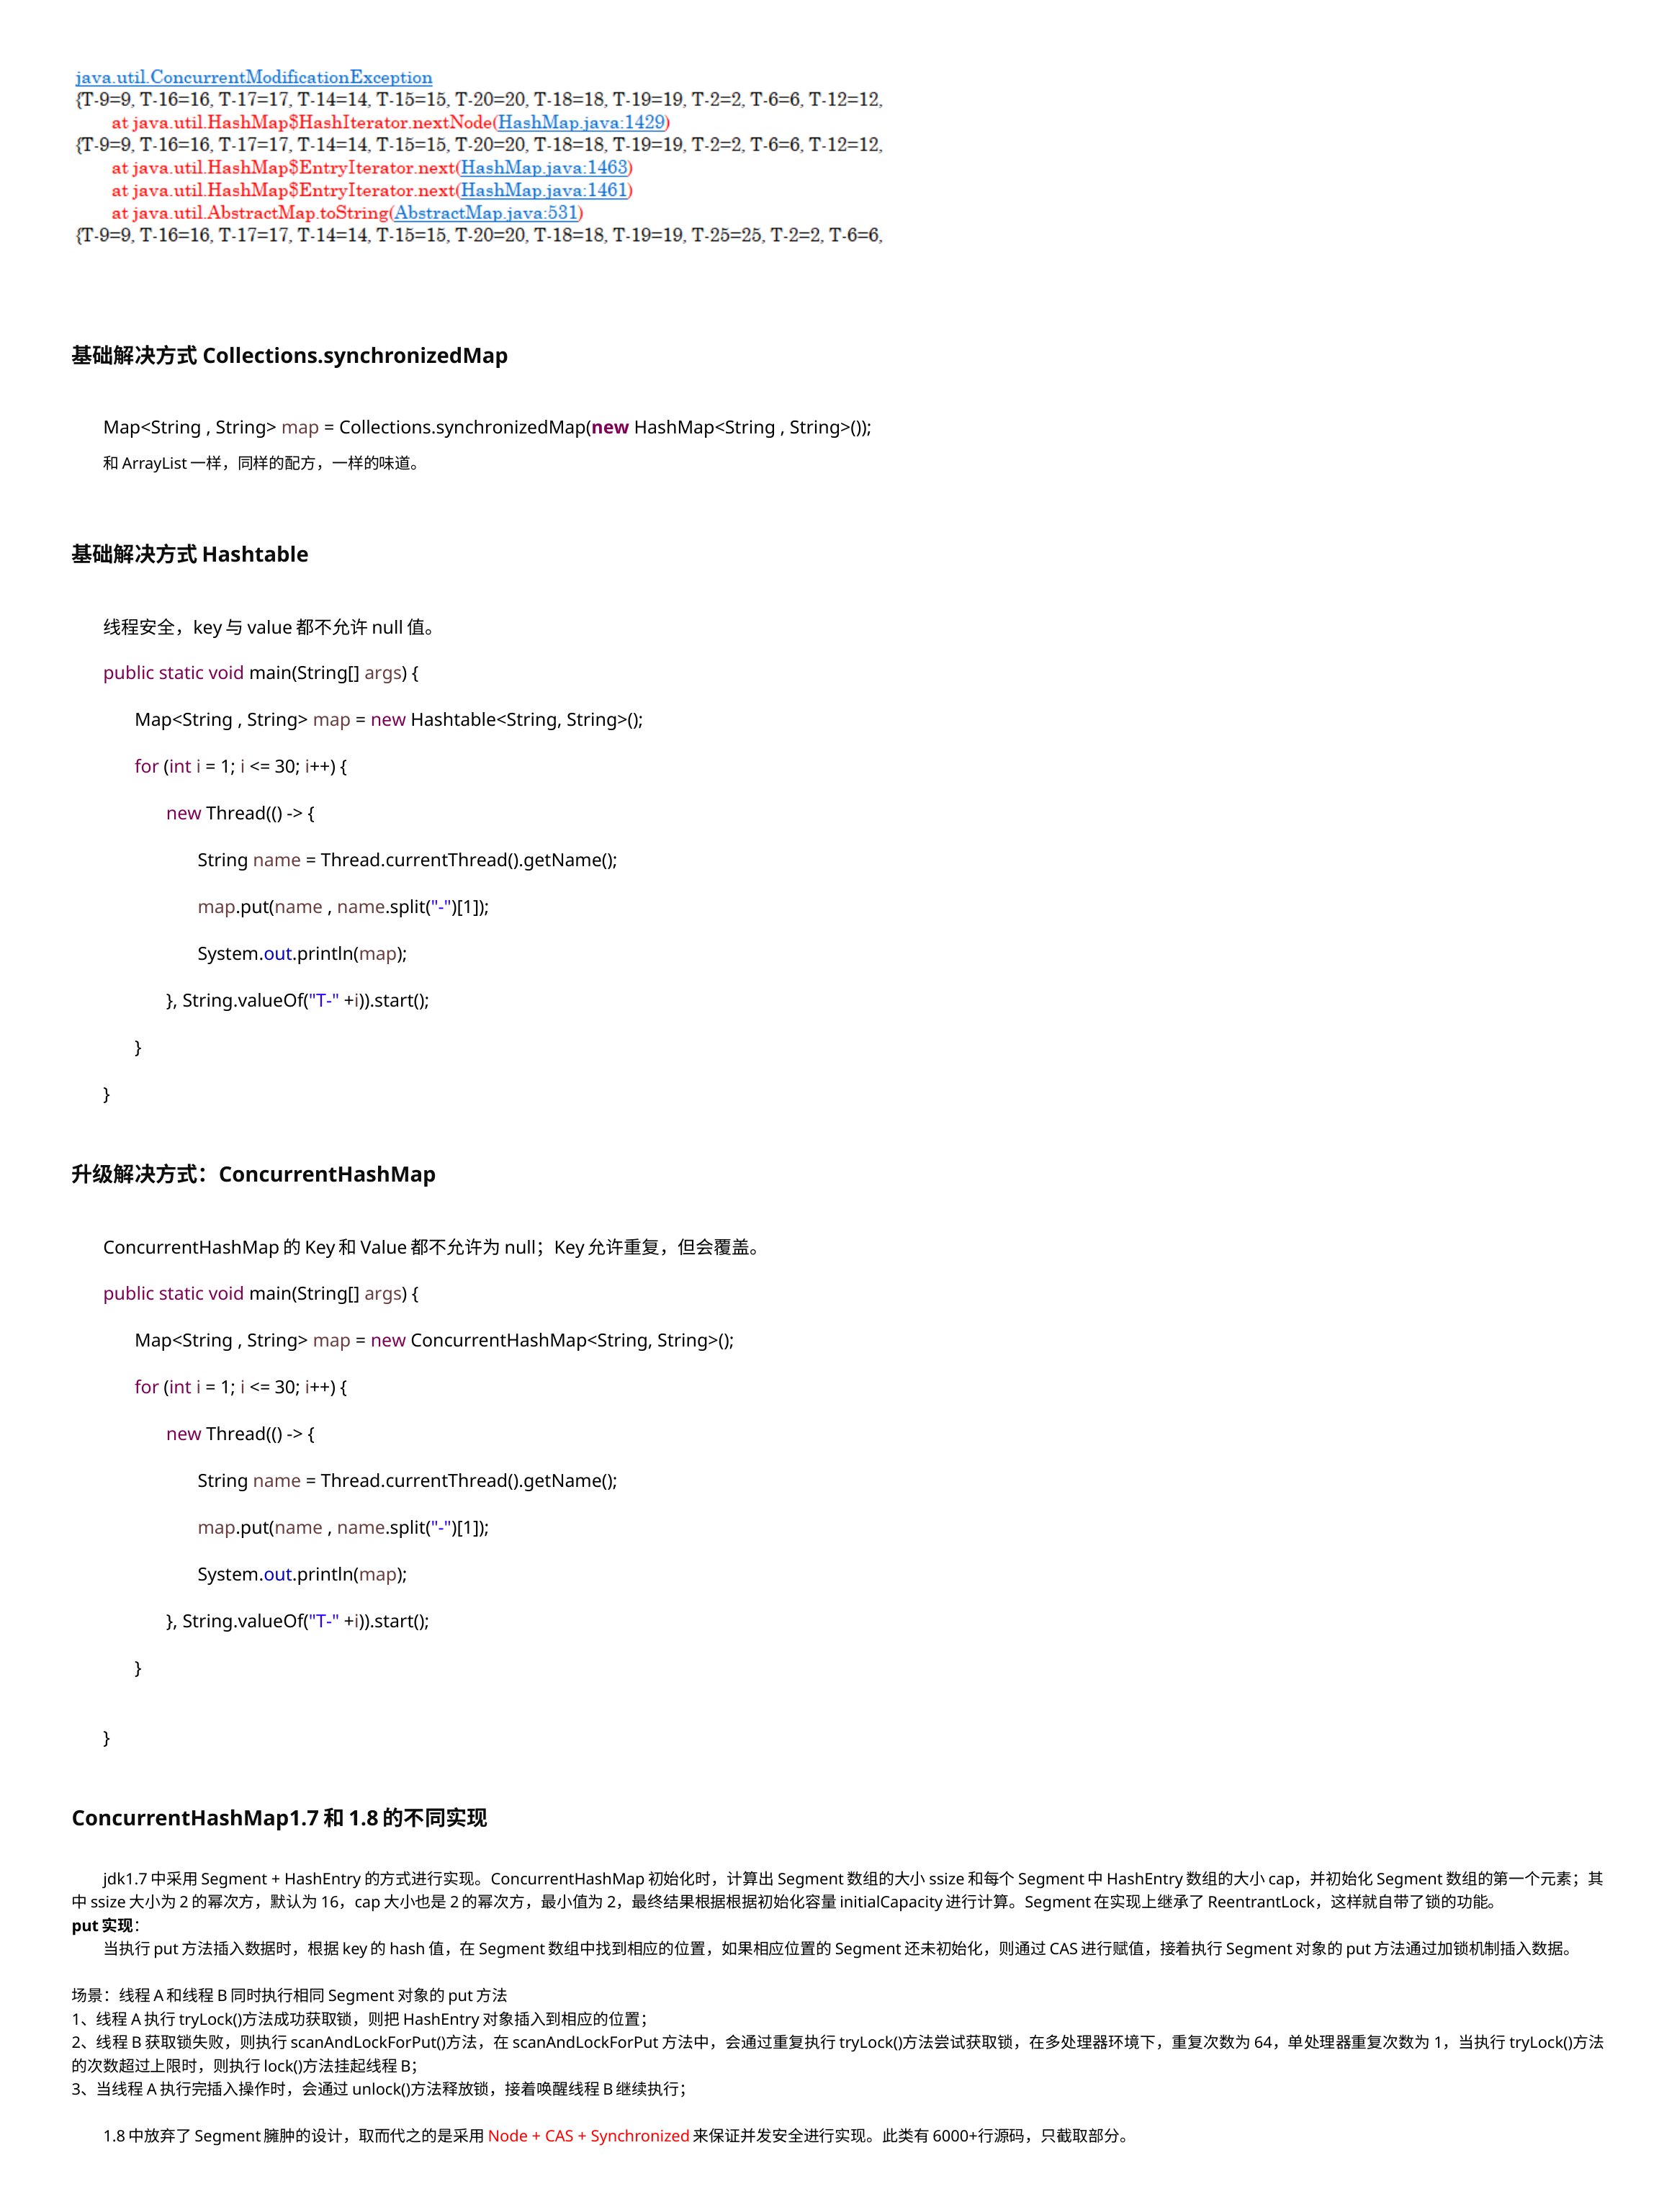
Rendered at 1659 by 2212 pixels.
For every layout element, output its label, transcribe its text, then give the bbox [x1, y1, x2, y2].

text }, String.valueOf("T-" +i)).start(); [71, 977, 1604, 1024]
text String name = Thread.currentThread().getName(); [71, 1457, 1604, 1503]
text put实现： [71, 1912, 1604, 1936]
text 基础解决方式 Collections.synchronizedMap [71, 331, 1604, 377]
text } [71, 1071, 1604, 1118]
text jdk1.7中采用Segment + HashEntry的方式进行实现。ConcurrentHashMap初始化时，计算出Segment数组的大小ssize和每个Segment中HashEntry数组的大小cap，并初始化Segment数组的第一个元素；其中ssize大小为2的幂次方，默认为16，cap大小也是2的幂次方，最小值为2，最终结果根据根据初始化容量initialCapacity进行计算。Segment在实现上继承了ReentrantLock，这样就自带了锁的功能。 [71, 1866, 1604, 1912]
text 基础解决方式Hashtable [71, 530, 1604, 577]
text System.out.println(map); [71, 1550, 1604, 1597]
text } [71, 1714, 1604, 1761]
text Map<String , String> map = new Hashtable<String, String>(); [71, 696, 1604, 743]
text 升级解决方式：ConcurrentHashMap [71, 1150, 1604, 1197]
text ConcurrentHashMap1.7和1.8的不同实现 [71, 1793, 1604, 1840]
text } [71, 1024, 1604, 1071]
text 1.8中放弃了Segment臃肿的设计，取而代之的是采用Node + CAS + Synchronized来保证并发安全进行实现。此类有6000+行源码，只截取部分。 [71, 2123, 1604, 2146]
text public static void main(String[] args) { [71, 1269, 1604, 1316]
text 线程安全，key与value都不允许null值。 [71, 603, 1604, 649]
text public static void main(String[] args) { [71, 649, 1604, 696]
text 1、线程A执行tryLock()方法成功获取锁，则把HashEntry对象插入到相应的位置； [71, 2006, 1604, 2030]
text for (int i = 1; i <= 30; i++) { [71, 1363, 1604, 1410]
text System.out.println(map); [71, 930, 1604, 977]
text 3、当线程A执行完插入操作时，会通过unlock()方法释放锁，接着唤醒线程B继续执行； [71, 2077, 1604, 2100]
text map.put(name , name.split("-")[1]); [71, 1503, 1604, 1550]
text for (int i = 1; i <= 30; i++) { [71, 743, 1604, 790]
text new Thread(() -> { [71, 1410, 1604, 1457]
text map.put(name , name.split("-")[1]); [71, 884, 1604, 930]
text 2、线程B获取锁失败，则执行scanAndLockForPut()方法，在scanAndLockForPut方法中，会通过重复执行tryLock()方法尝试获取锁，在多处理器环境下，重复次数为64，单处理器重复次数为1，当执行tryLock()方法的次数超过上限时，则执行lock()方法挂起线程B； [71, 2030, 1604, 2077]
text String name = Thread.currentThread().getName(); [71, 837, 1604, 884]
text 和ArrayList一样，同样的配方，一样的味道。 [71, 451, 1604, 474]
text Map<String , String> map = new ConcurrentHashMap<String, String>(); [71, 1316, 1604, 1363]
text new Thread(() -> { [71, 790, 1604, 837]
text 场景：线程A和线程B同时执行相同Segment对象的put方法 [71, 1983, 1604, 2006]
text Map<String , String> map = Collections.synchronizedMap(new HashMap<String , String>()); [71, 404, 1604, 451]
text ConcurrentHashMap的Key和Value都不允许为null；Key允许重复，但会覆盖。 [71, 1223, 1604, 1269]
picture [71, 64, 888, 251]
text }, String.valueOf("T-" +i)).start(); [71, 1597, 1604, 1644]
text } [71, 1644, 1604, 1691]
text 当执行put方法插入数据时，根据key的hash值，在Segment数组中找到相应的位置，如果相应位置的Segment还未初始化，则通过CAS进行赋值，接着执行Segment对象的put方法通过加锁机制插入数据。 [71, 1936, 1604, 1959]
